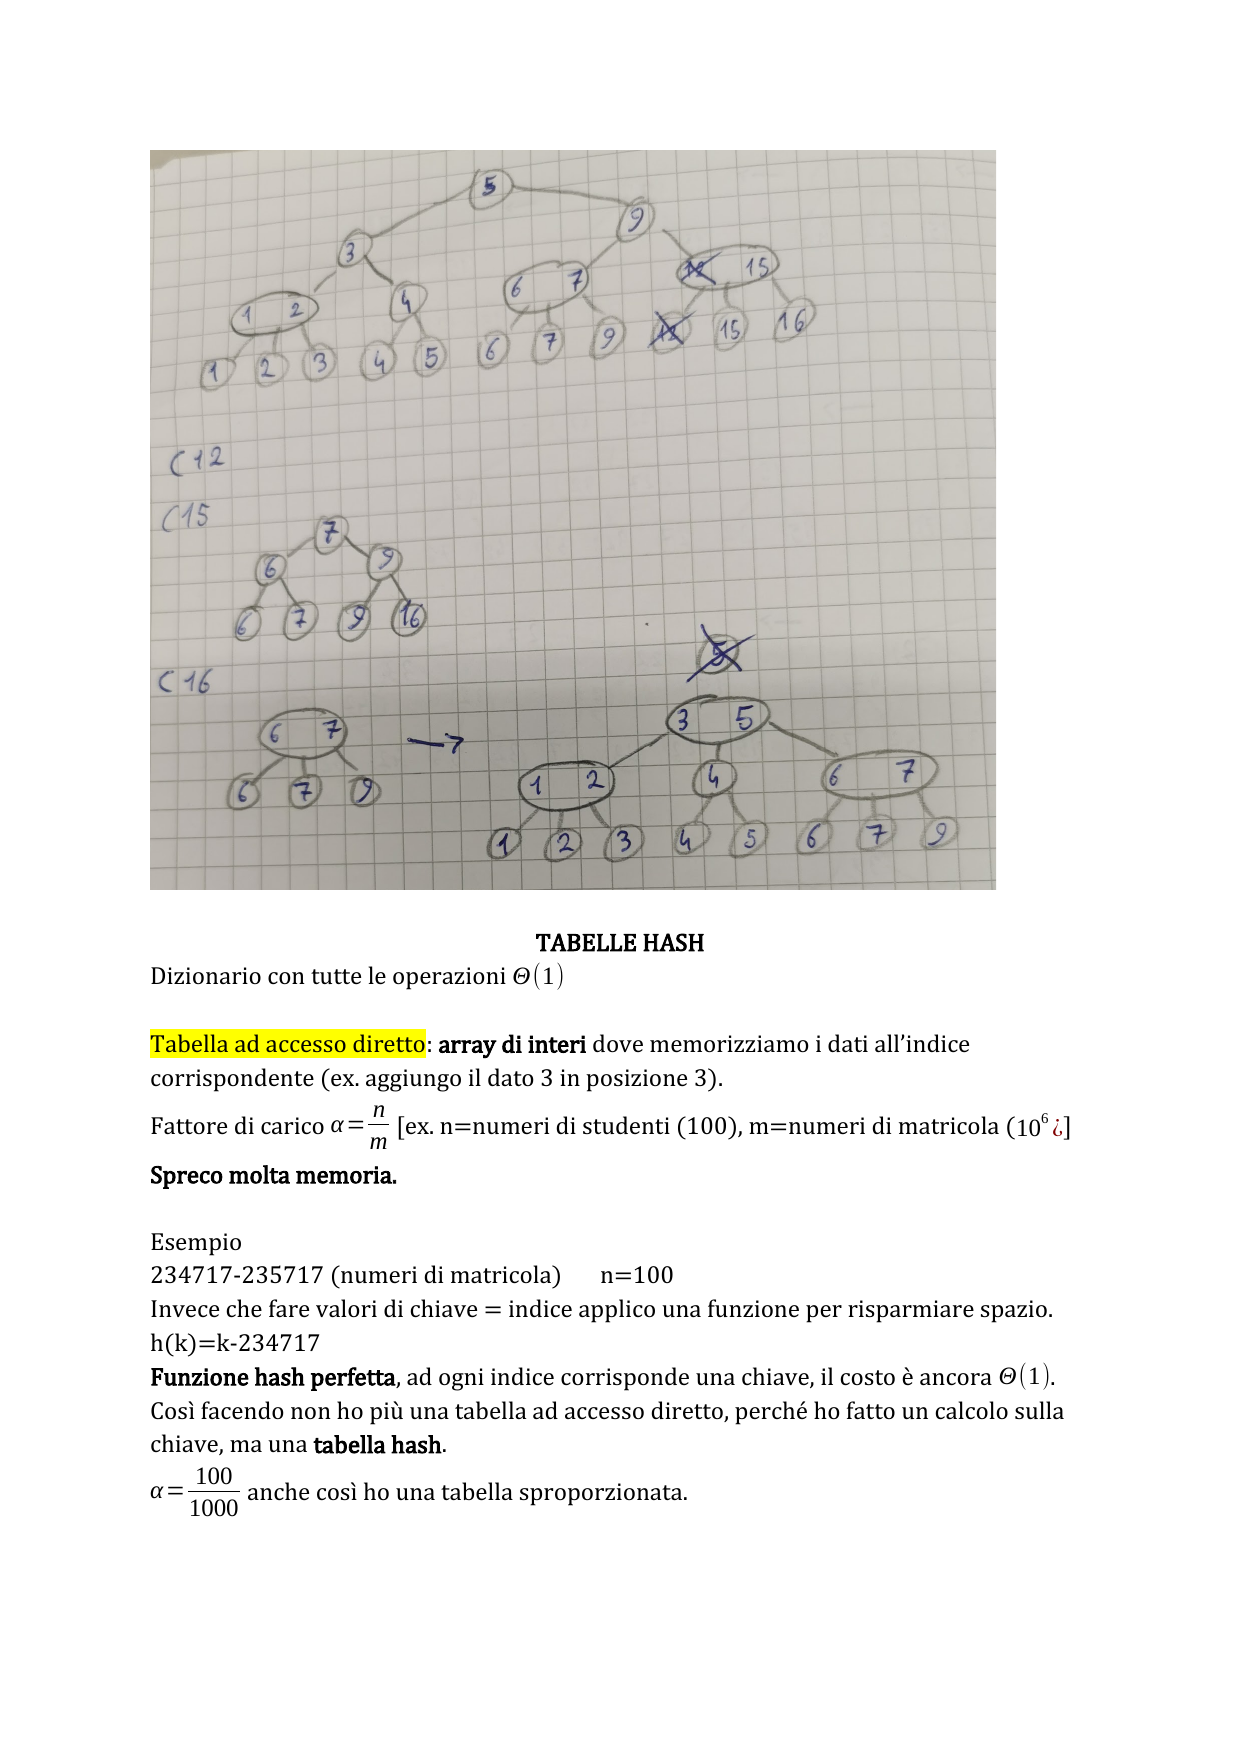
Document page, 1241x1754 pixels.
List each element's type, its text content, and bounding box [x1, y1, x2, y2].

text 234717-235717 (numeri di matricola) n=100 [150, 1260, 1090, 1289]
text anche così ho una tabella sproporzionata. [150, 1463, 1090, 1522]
picture [150, 150, 997, 890]
text Dizionario con tutte le operazioni [150, 961, 1090, 991]
text Invece che fare valori di chiave = indice applico una funzione per risparmiare spazio. [150, 1294, 1090, 1323]
text TABELLE HASH [150, 927, 1090, 956]
text Fattore di carico [ex. n=numeri di studenti (100), m=numeri di matricola (] [150, 1096, 1090, 1155]
text Esempio [150, 1227, 1090, 1256]
text Tabella ad accesso diretto: array di interi dove memorizziamo i dati all’indice corrispondente (ex. aggiungo il dato 3 in posizione 3). [150, 1029, 1090, 1092]
text Funzione hash perfetta, ad ogni indice corrisponde una chiave, il costo è ancora . [150, 1361, 1090, 1391]
text Spreco molta memoria. [150, 1159, 1090, 1188]
text h(k)=k-234717 [150, 1327, 1090, 1357]
text Così facendo non ho più una tabella ad accesso diretto, perché ho fatto un calcolo sulla chiave, ma una tabella hash. [150, 1396, 1090, 1458]
